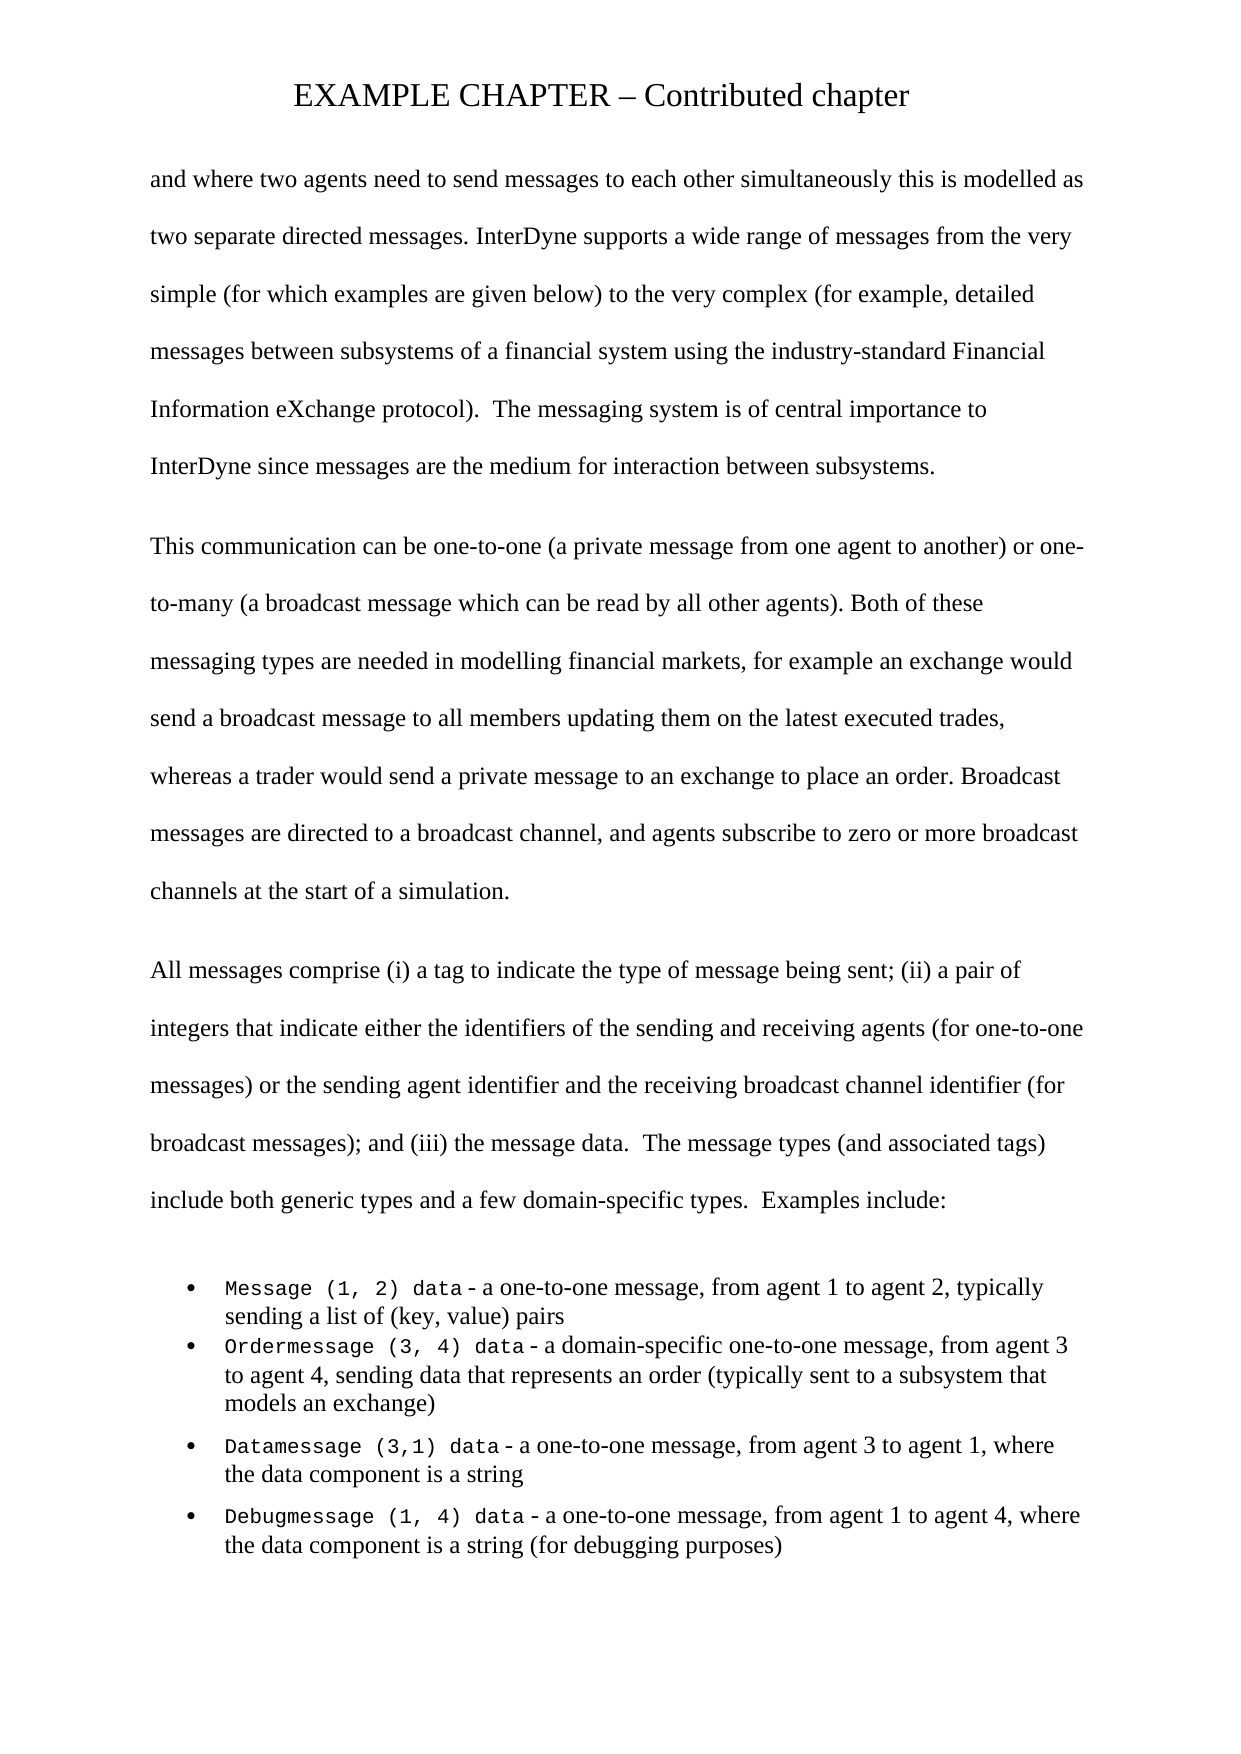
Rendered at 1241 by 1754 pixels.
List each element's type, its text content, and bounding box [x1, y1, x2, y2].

text This communication can be one-to-one (a private message from one agent to another) or one-to-many (a broadcast message which can be read by all other agents). Both of these messaging types are needed in modelling financial markets, for example an exchange would send a broadcast message to all members updating them on the latest executed trades, whereas a trader would send a private message to an exchange to place an order. Broadcast messages are directed to a broadcast channel, and agents subscribe to zero or more broadcast channels at the start of a simulation. [150, 531, 1090, 904]
text All messages comprise (i) a tag to indicate the type of message being sent; (ii) a pair of integers that indicate either the identifiers of the sending and receiving agents (for one-to-one messages) or the sending agent identifier and the receiving broadcast channel identifier (for broadcast messages); and (iii) the message data. The message types (and associated tags) include both generic types and a few domain-specific types. Examples include: [150, 955, 1090, 1214]
list Datamessage (3,1) data - a one-to-one message, from agent 3 to agent 1, where the data component is a string [187, 1430, 1090, 1488]
list Message (1, 2) data - a one-to-one message, from agent 1 to agent 2, typically sending a list of (key, value) pairs [187, 1272, 1090, 1330]
text InterDyne supports message-based communication between agents as the only form of interaction. Messages are directed (a message is sent from one agent to one or more others), and where two agents need to send messages to each other simultaneously this is modelled as two separate directed messages. InterDyne supports a wide range of messages from the very simple (for which examples are given below) to the very complex (for example, detailed messages between subsystems of a financial system using the industry-standard Financial Information eXchange protocol). The messaging system is of central importance to InterDyne since messages are the medium for interaction between subsystems. [150, 164, 1090, 480]
list Debugmessage (1, 4) data - a one-to-one message, from agent 1 to agent 4, where the data component is a string (for debugging purposes) [187, 1501, 1090, 1559]
list Ordermessage (3, 4) data - a domain-specific one-to-one message, from agent 3 to agent 4, sending data that represents an order (typically sent to a subsystem that models an exchange) [187, 1330, 1090, 1417]
